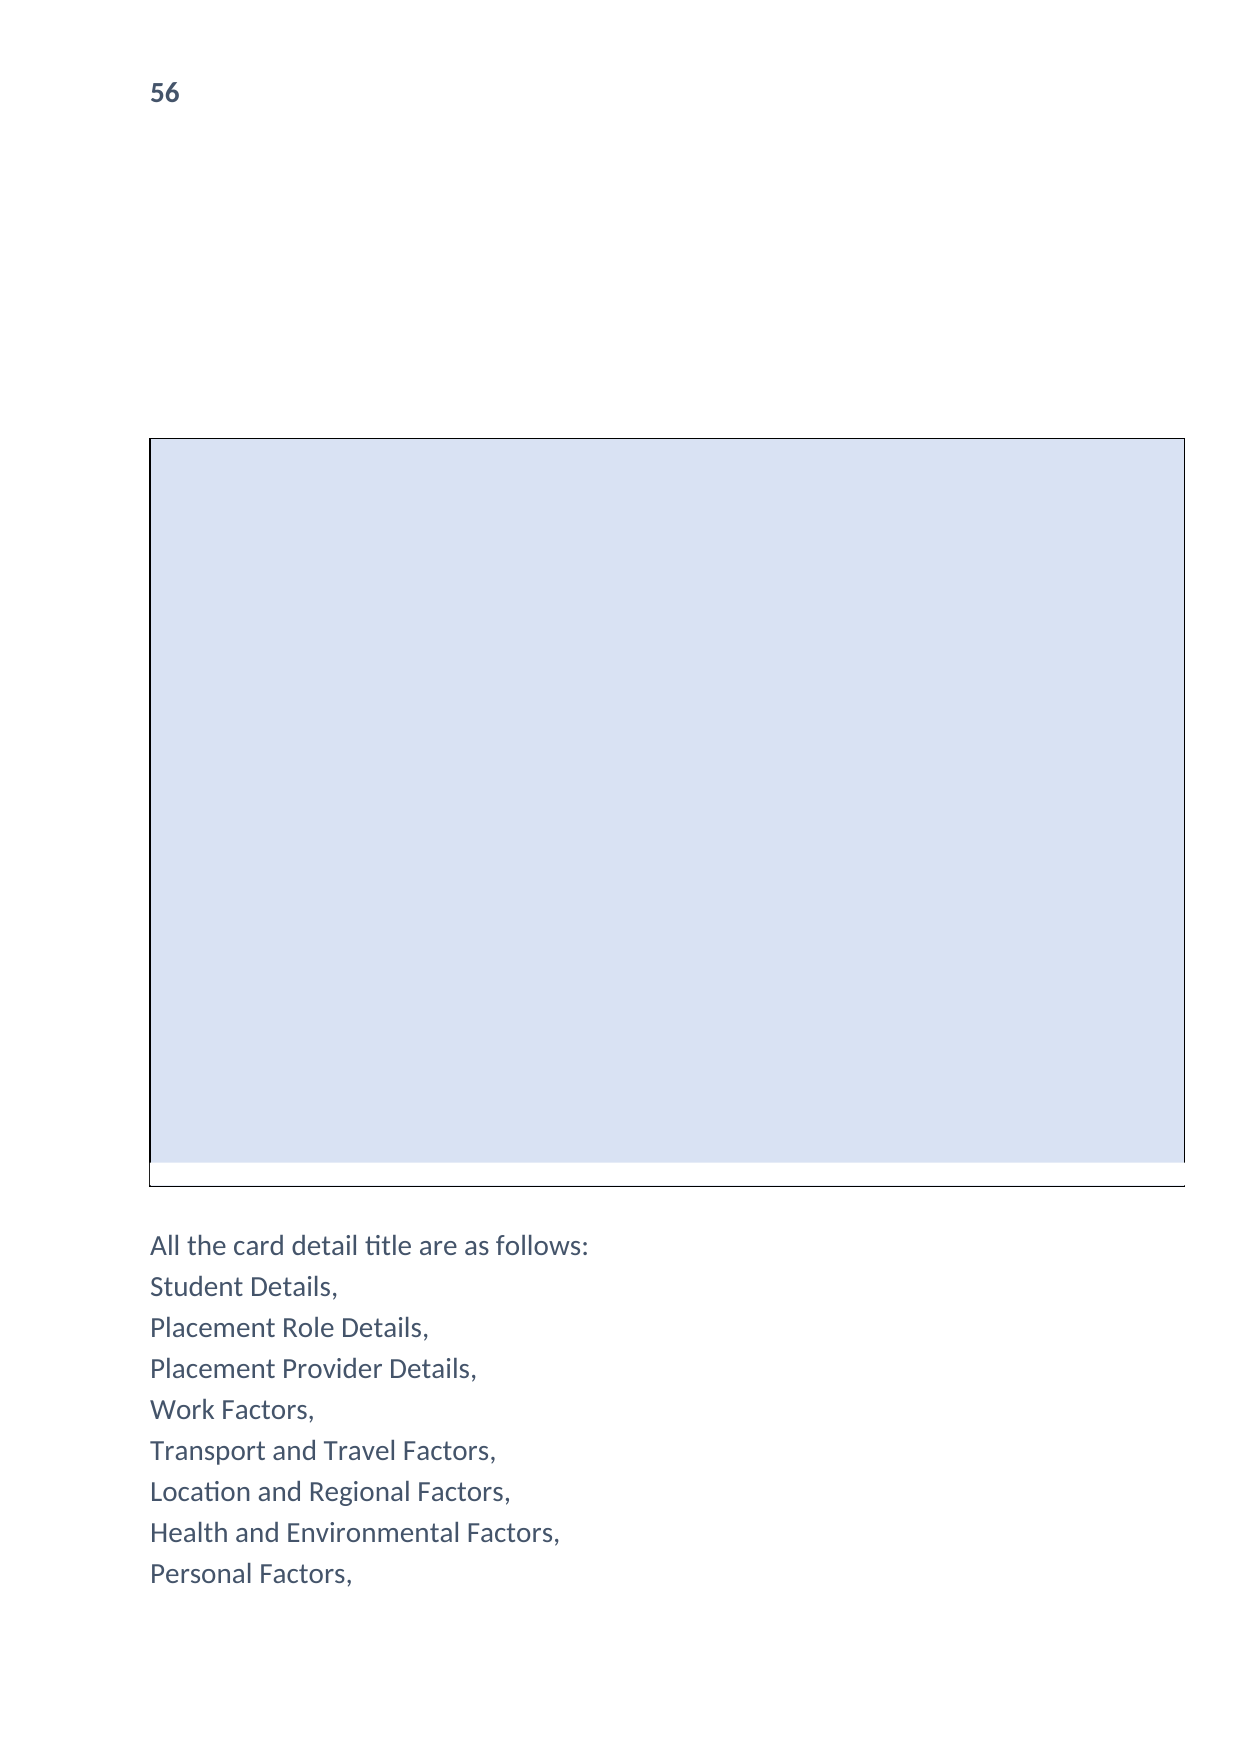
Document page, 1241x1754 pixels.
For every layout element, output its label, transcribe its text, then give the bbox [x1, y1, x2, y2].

text Location and Regional Factors, [150, 1473, 1090, 1509]
text Work Factors, [150, 1391, 1090, 1427]
text Health and Environmental Factors, [150, 1514, 1090, 1550]
text Placement Provider Details, [150, 1350, 1090, 1386]
text Placement Role Details, [150, 1309, 1090, 1345]
text All the card detail title are as follows: Student Details, [150, 1227, 1090, 1304]
text Transport and Travel Factors, [150, 1432, 1090, 1468]
table_header [151, 439, 1184, 1162]
text Personal Factors, [150, 1555, 1090, 1591]
